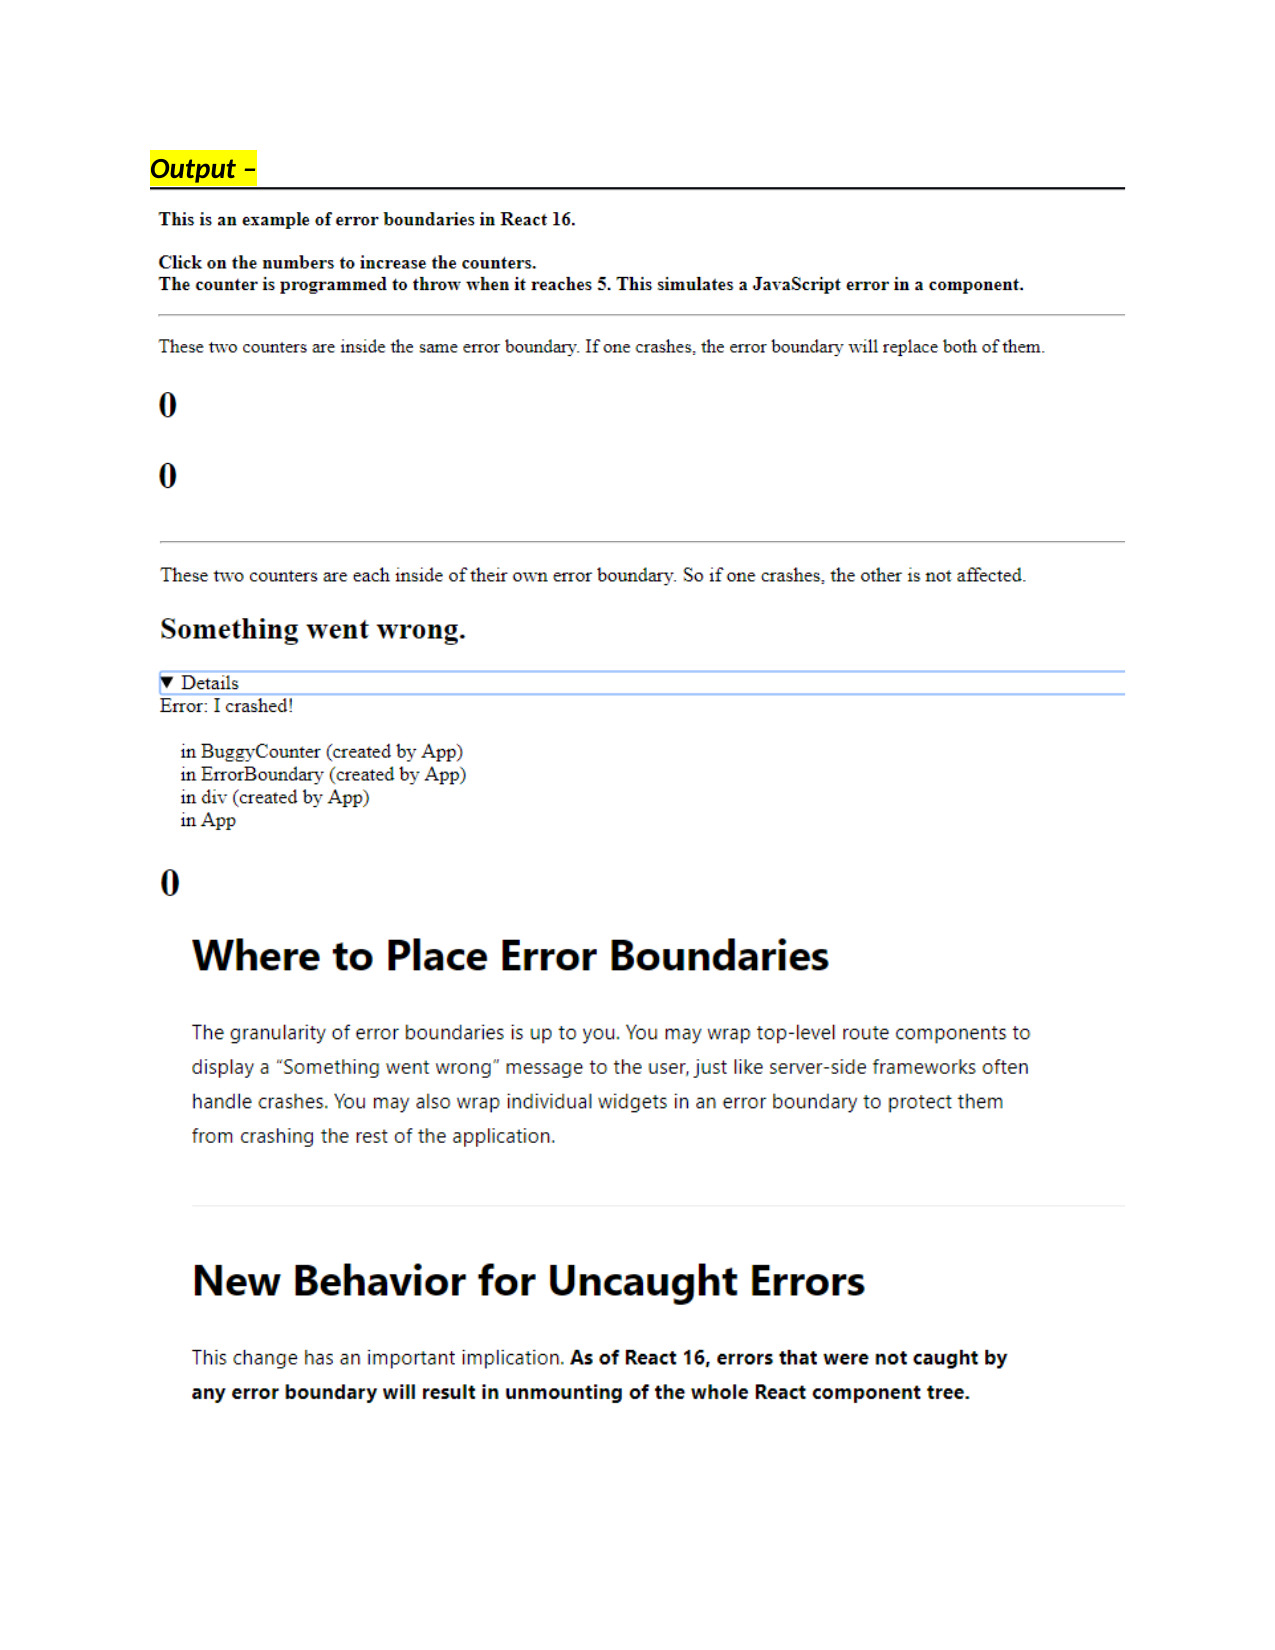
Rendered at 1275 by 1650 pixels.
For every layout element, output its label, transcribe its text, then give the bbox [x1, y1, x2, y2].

picture [150, 541, 1125, 910]
picture [150, 928, 1125, 1427]
picture [150, 187, 1125, 523]
text Output – [150, 150, 1125, 187]
